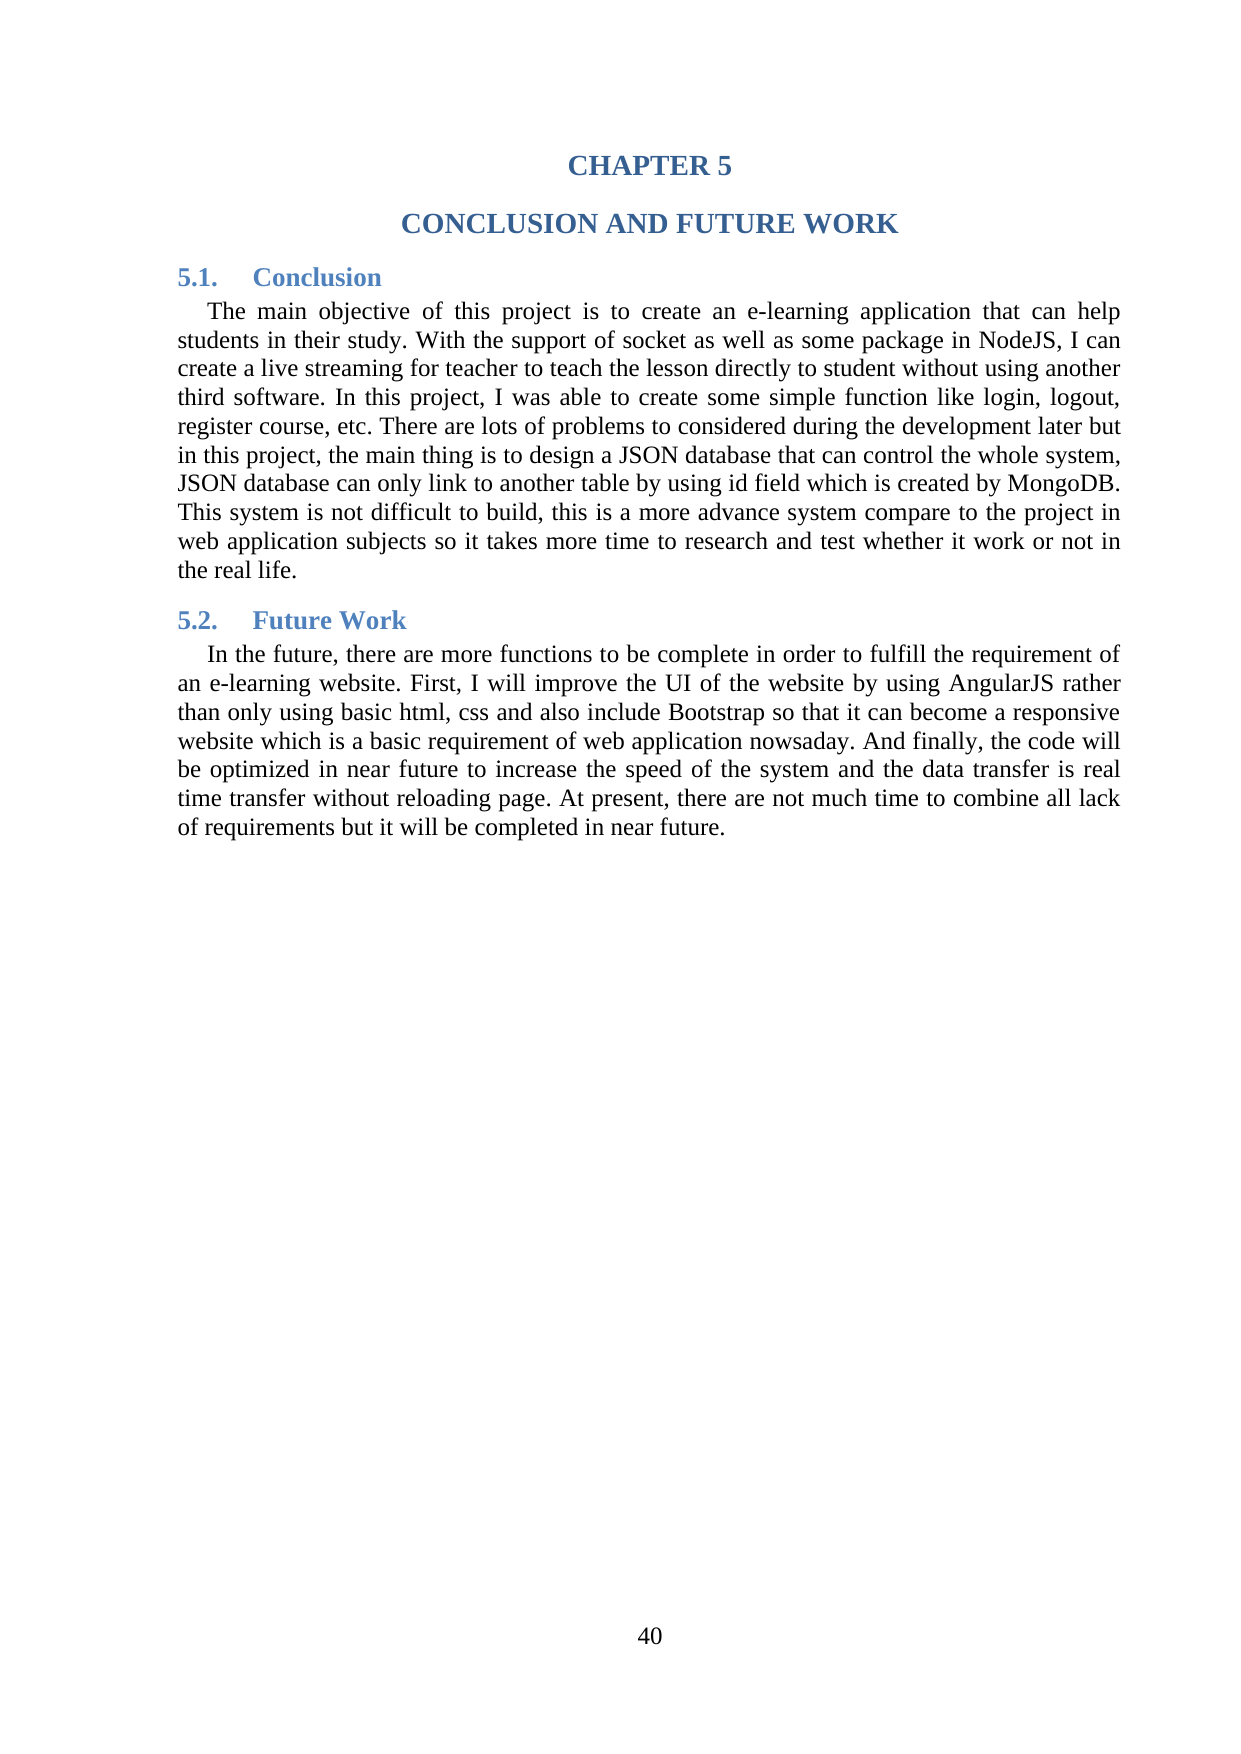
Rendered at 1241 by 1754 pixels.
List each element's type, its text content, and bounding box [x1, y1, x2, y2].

text The main objective of this project is to create an e-learning application that can help students in their study. With the support of socket as well as some package in NodeJS, I can create a live streaming for teacher to teach the lesson directly to student without using another third software. In this project, I was able to create some simple function like login, logout, register course, etc. There are lots of problems to considered during the development later but in this project, the main thing is to design a JSON database that can control the whole system, JSON database can only link to another table by using id field which is created by MongoDB. This system is not difficult to build, this is a more advance system compare to the project in web application subjects so it takes more time to research and test whether it work or not in the real life. [177, 296, 1122, 583]
subtitle Conclusion [177, 261, 1122, 292]
text In the future, there are more functions to be complete in order to fulfill the requirement of an e-learning website. First, I will improve the UI of the website by using AngularJS rather than only using basic html, css and also include Bootstrap so that it can become a responsive website which is a basic requirement of web application nowsaday. And finally, the code will be optimized in near future to increase the speed of the system and the data transfer is real time transfer without reloading page. At present, there are not much time to combine all lack of requirements but it will be completed in near future. [177, 639, 1122, 841]
subtitle CONCLUSION AND FUTURE WORK [177, 206, 1122, 240]
subtitle CHAPTER 5 [177, 148, 1122, 181]
subtitle Future Work [177, 604, 1122, 635]
